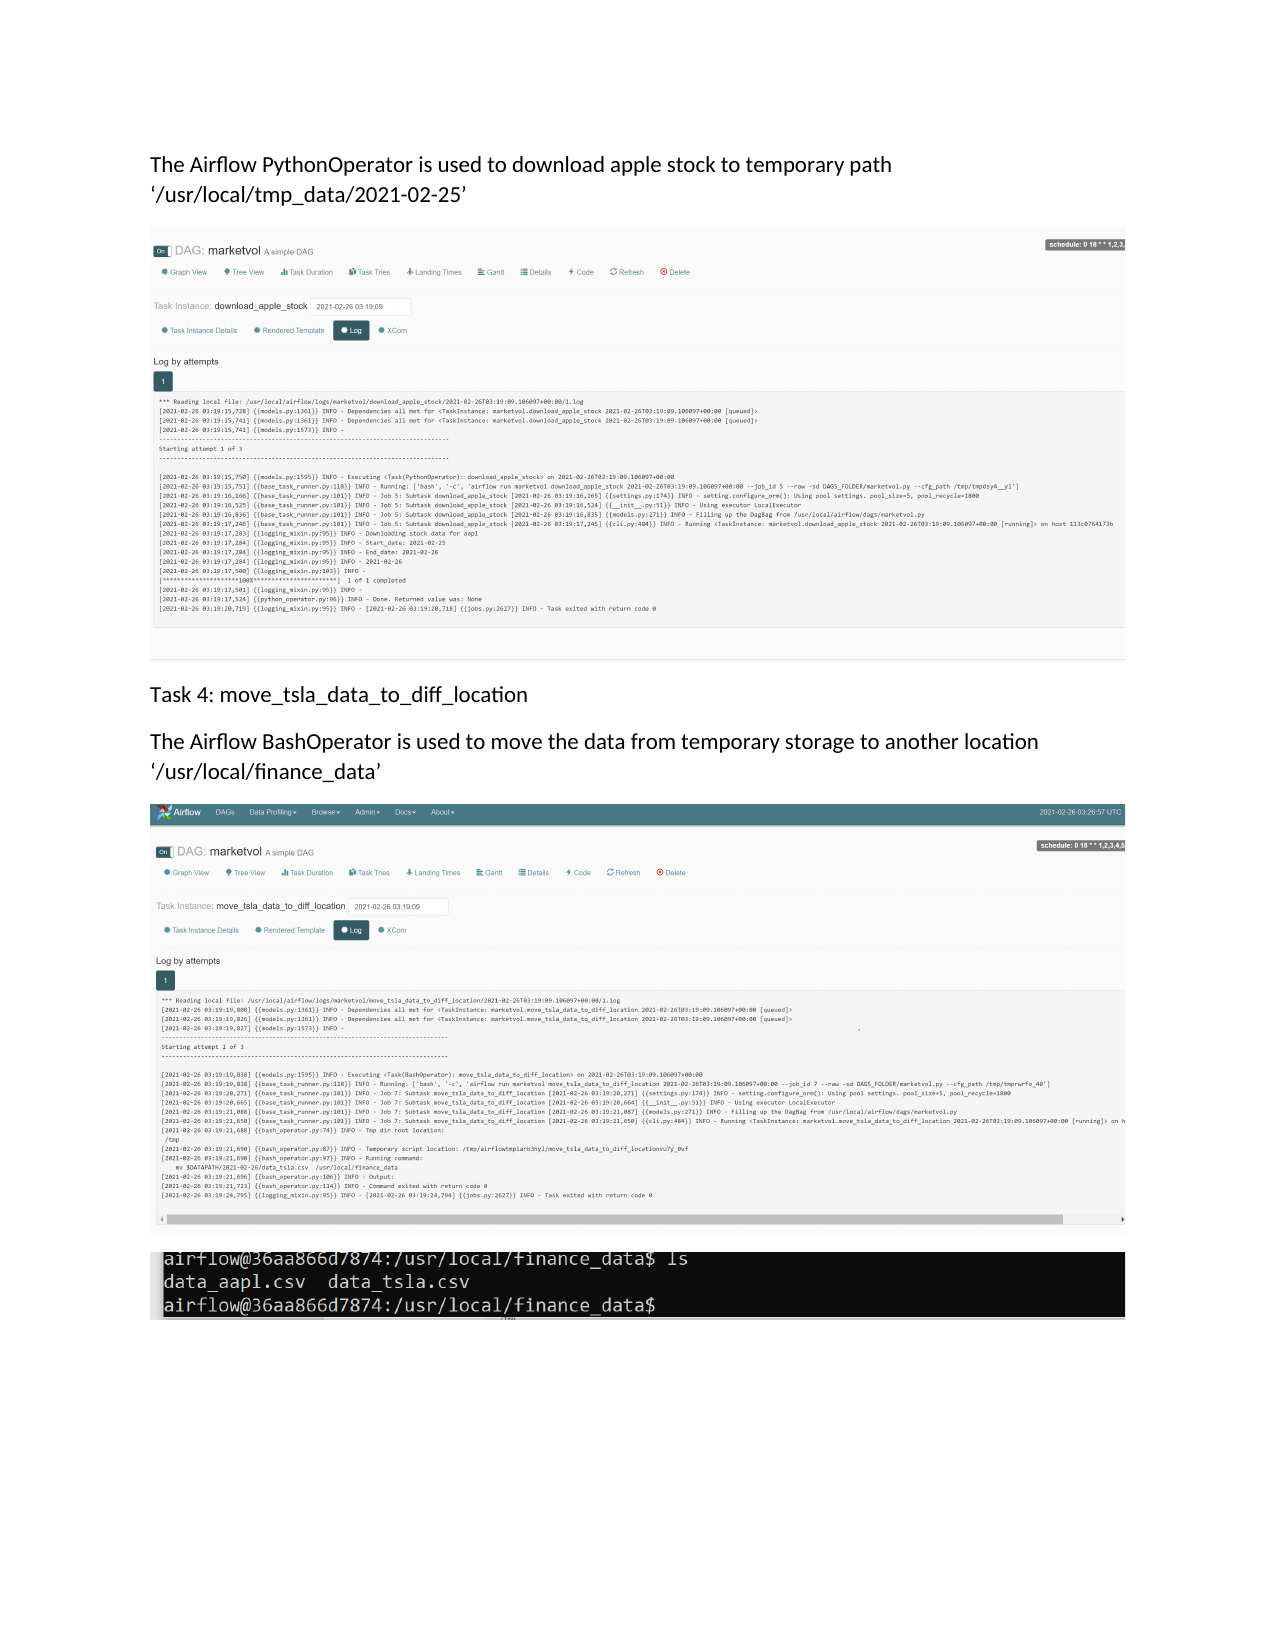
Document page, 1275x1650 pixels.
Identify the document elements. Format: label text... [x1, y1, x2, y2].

text The Airflow PythonOperator is used to download apple stock to temporary path ‘/usr/local/tmp_data/2021-02-25’ [150, 150, 1125, 208]
text Task 4: move_tsla_data_to_diff_location [150, 680, 1125, 708]
picture [150, 1252, 1125, 1320]
picture [150, 804, 1125, 1234]
text The Airflow BashOperator is used to move the data from temporary storage to another location ‘/usr/local/finance_data’ [150, 727, 1125, 785]
picture [150, 227, 1125, 662]
